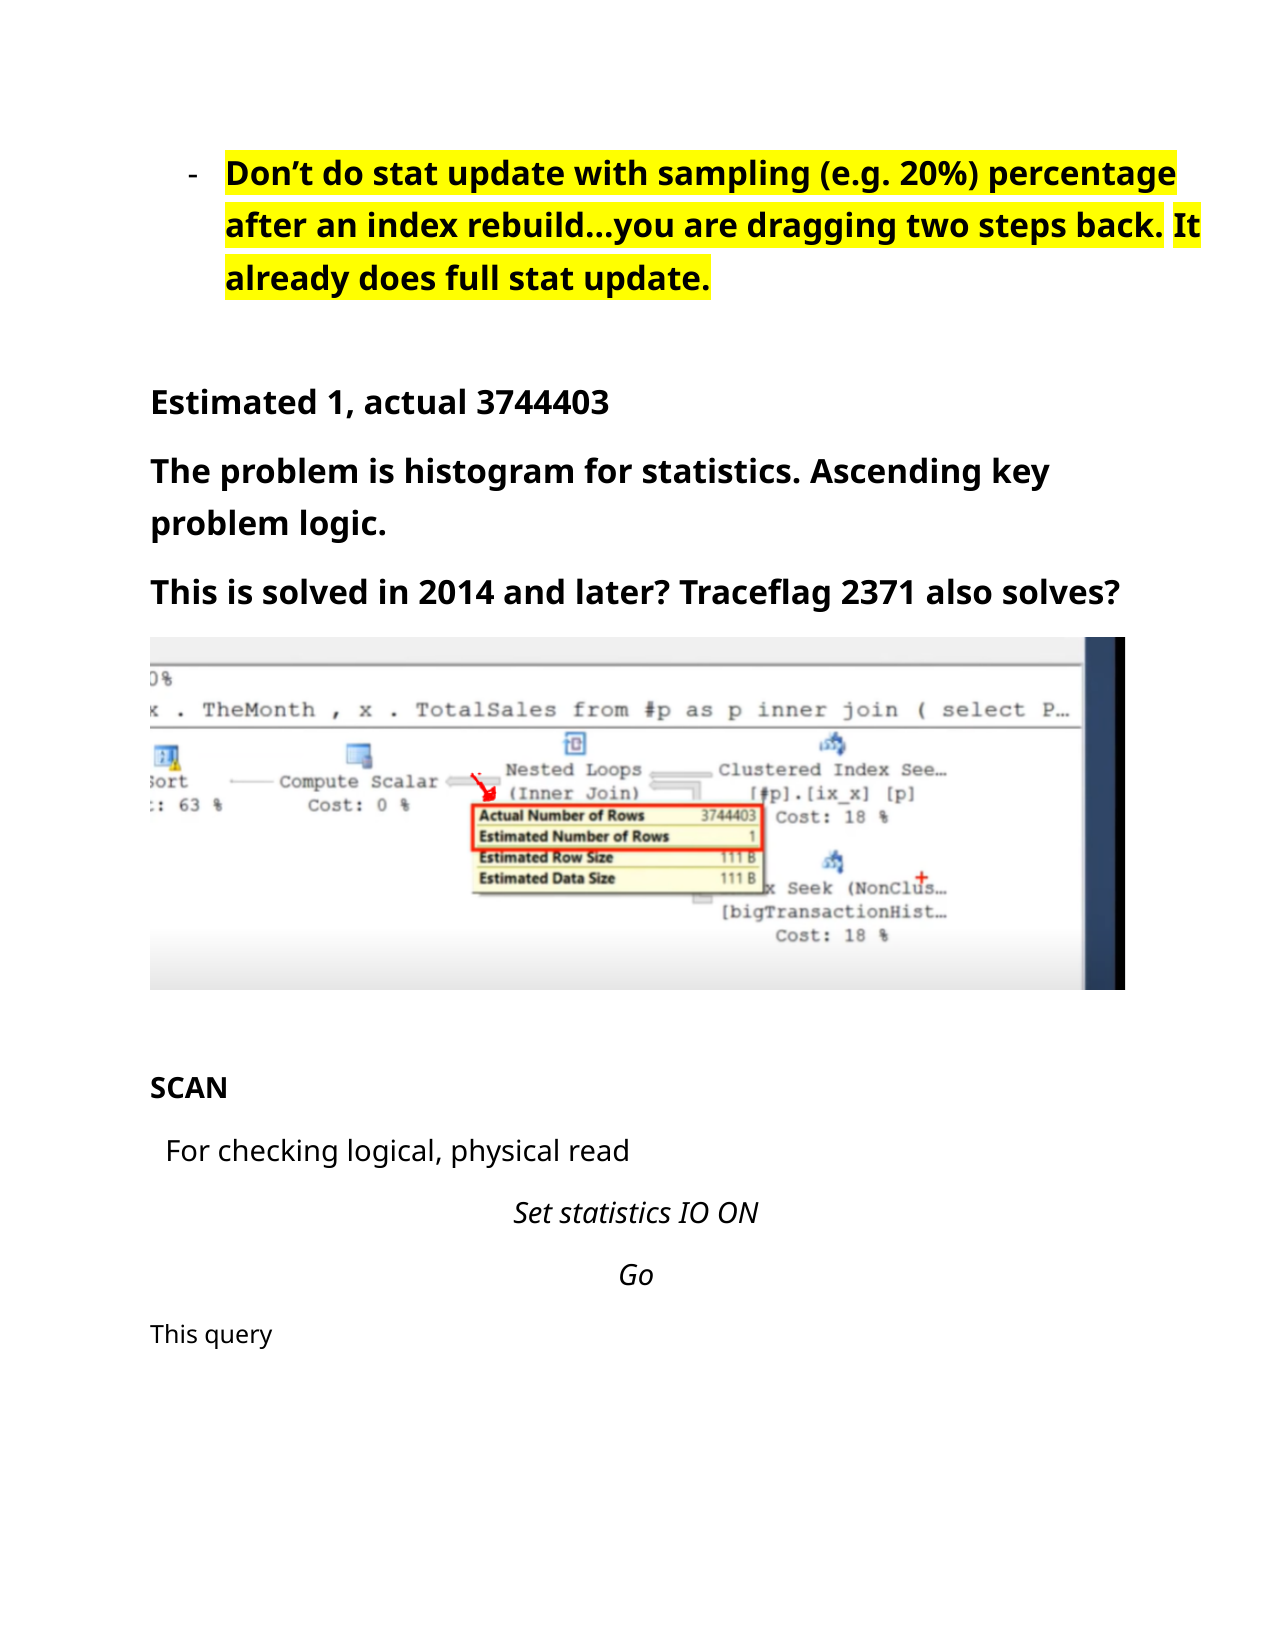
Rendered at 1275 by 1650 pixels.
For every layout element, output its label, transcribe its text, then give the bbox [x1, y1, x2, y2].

text Set statistics IO ON [150, 1192, 1125, 1232]
text Estimated 1, actual 3744403 [150, 379, 1125, 424]
list Don’t do stat update with sampling (e.g. 20%) percentage after an index rebuild...you are dragging two steps back. It already does full stat update. [187, 150, 1215, 300]
text Go [150, 1254, 1125, 1294]
picture [150, 637, 1125, 990]
text This query [150, 1317, 1125, 1351]
text The problem is histogram for statistics. Ascending key problem logic. [150, 448, 1125, 546]
text For checking logical, physical read [150, 1130, 1125, 1169]
text This is solved in 2014 and later? Traceflag 2371 also solves? [150, 569, 1125, 614]
text SCAN [150, 1068, 1125, 1107]
